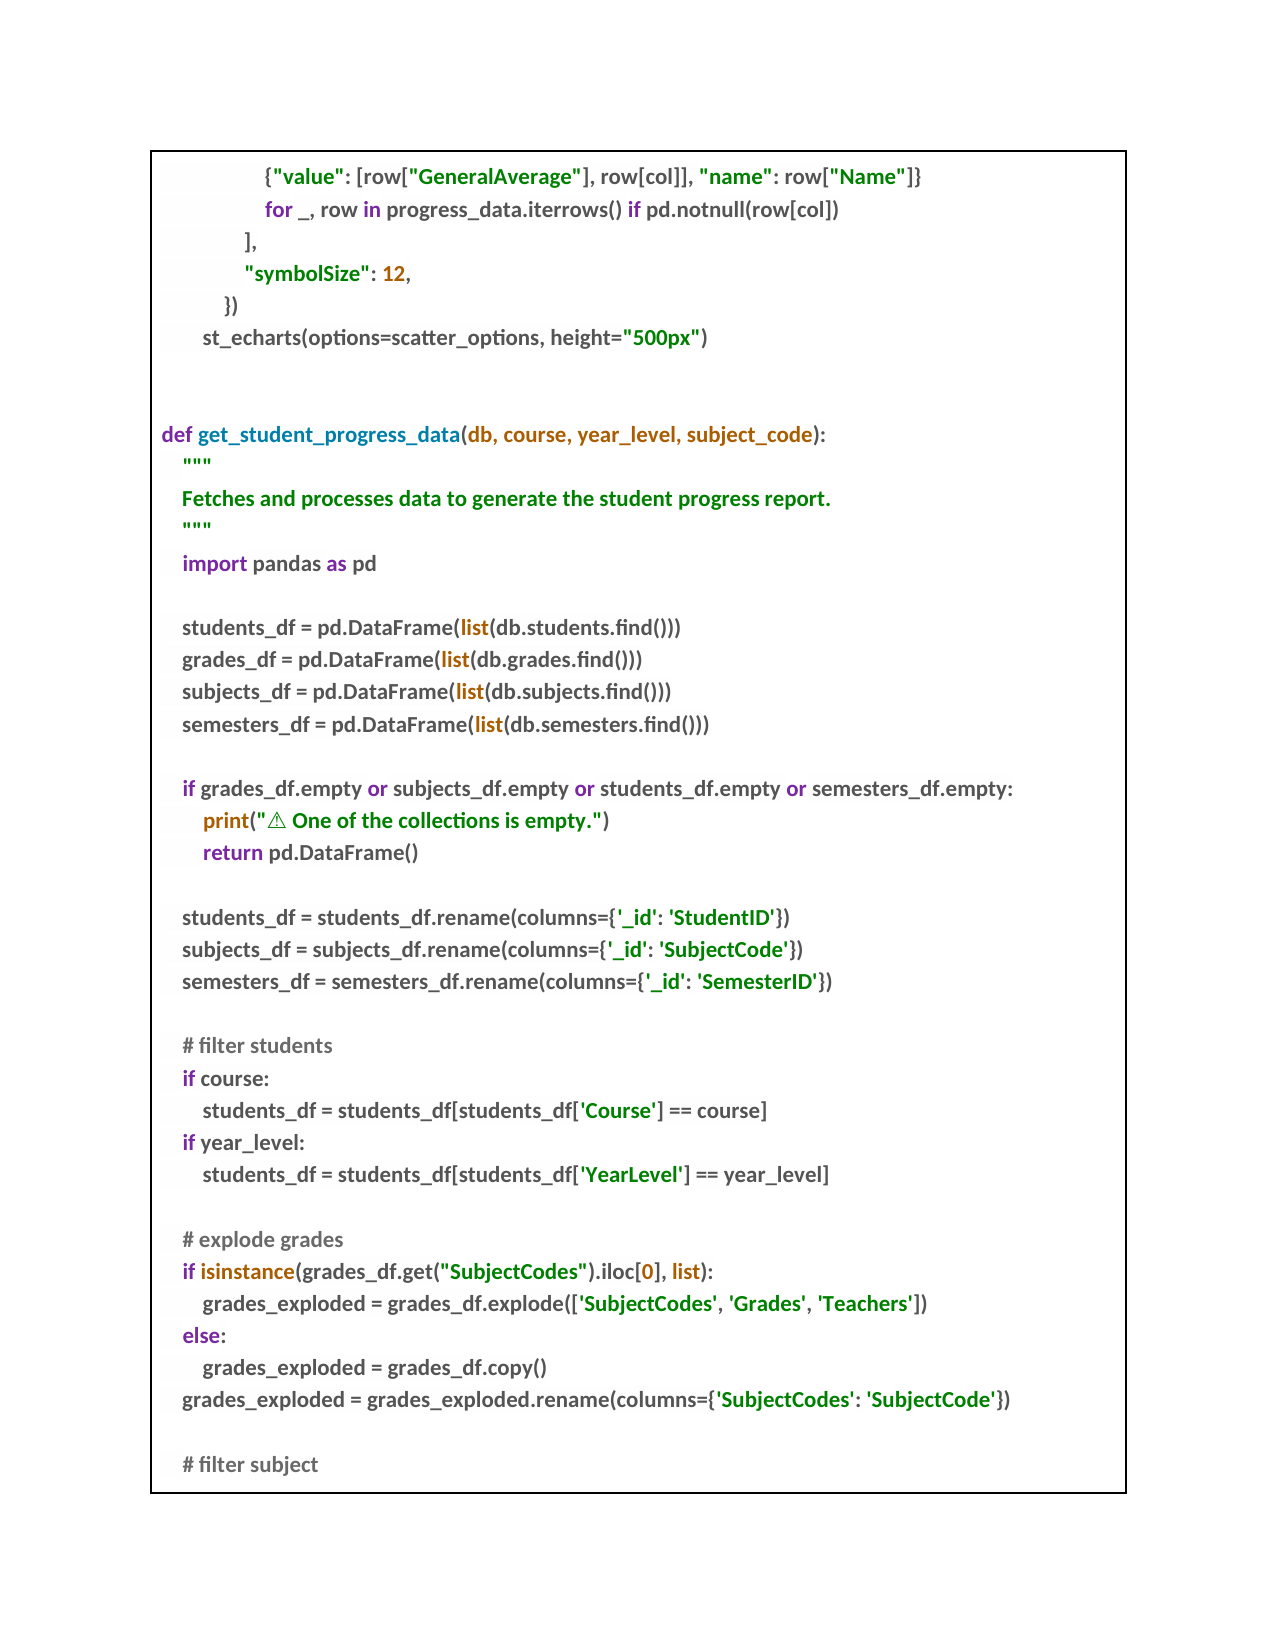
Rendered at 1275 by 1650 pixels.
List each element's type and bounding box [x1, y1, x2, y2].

table_header [152, 152, 1125, 1492]
